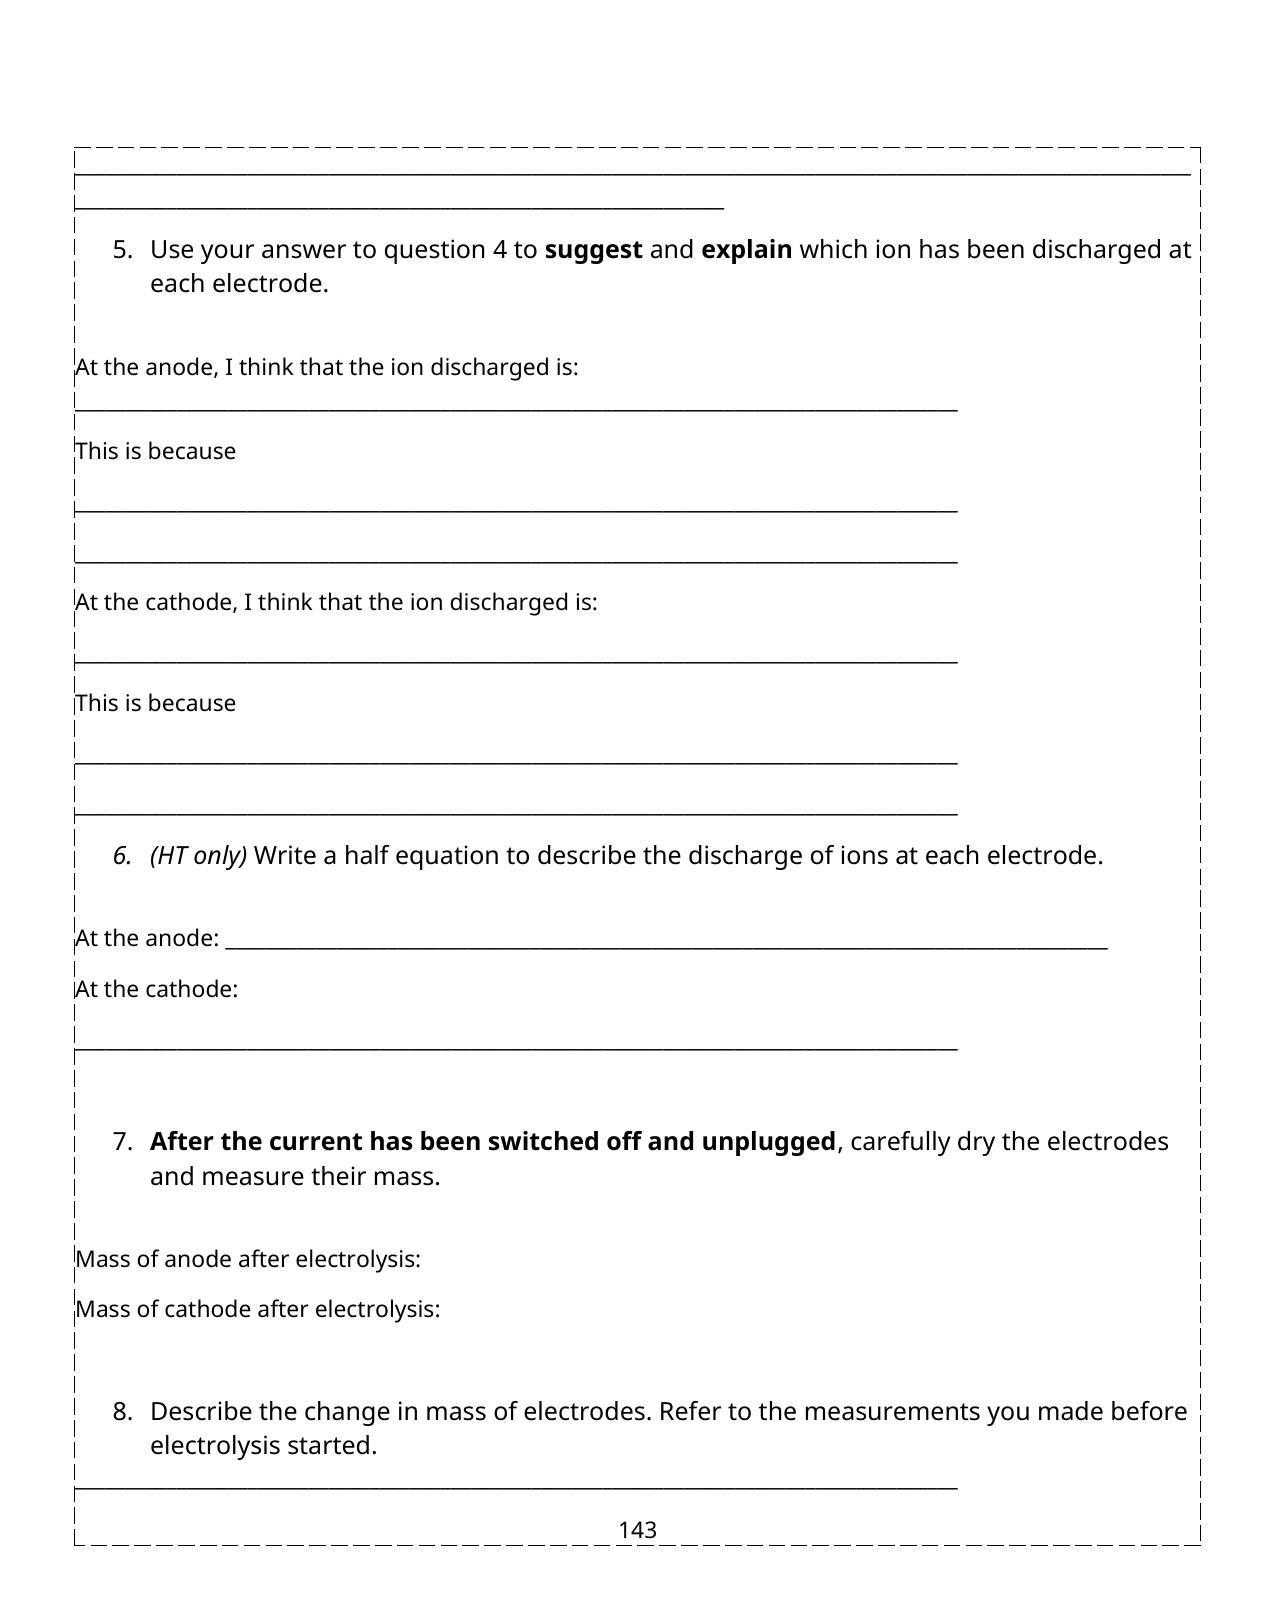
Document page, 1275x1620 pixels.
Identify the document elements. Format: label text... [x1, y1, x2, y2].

text At the anode, I think that the ion discharged is: _______________________________________________________________________________________ [75, 350, 1200, 415]
text _______________________________________________________________________________________ [75, 636, 1200, 667]
text At the anode: _______________________________________________________________________________________ [75, 922, 1200, 954]
text _______________________________________________________________________________________ [75, 737, 1200, 768]
text Mass of anode after electrolysis: [75, 1243, 1200, 1274]
text _______________________________________________________________________________________ [75, 485, 1200, 516]
text At the cathode: [75, 973, 1200, 1004]
list (HT only) Write a half equation to describe the discharge of ions at each electrode. [112, 838, 1200, 872]
list Describe the change in mass of electrodes. Refer to the measurements you made before electrolysis started. [112, 1394, 1200, 1462]
text At the cathode, I think that the ion discharged is: [75, 586, 1200, 617]
text ______________________________________________________________________________________________________________________________________________________________________________ [75, 148, 1200, 213]
text This is because [75, 687, 1200, 718]
list Use your answer to question 4 to suggest and explain which ion has been discharged at each electrode. [112, 232, 1200, 300]
text _______________________________________________________________________________________ [75, 1023, 1200, 1054]
text _______________________________________________________________________________________ [75, 535, 1200, 567]
text _______________________________________________________________________________________ [75, 787, 1200, 819]
text Mass of cathode after electrolysis: [75, 1293, 1200, 1324]
text This is because [75, 434, 1200, 466]
list After the current has been switched off and unplugged, carefully dry the electrodes and measure their mass. [112, 1124, 1200, 1192]
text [75, 1462, 1200, 1493]
